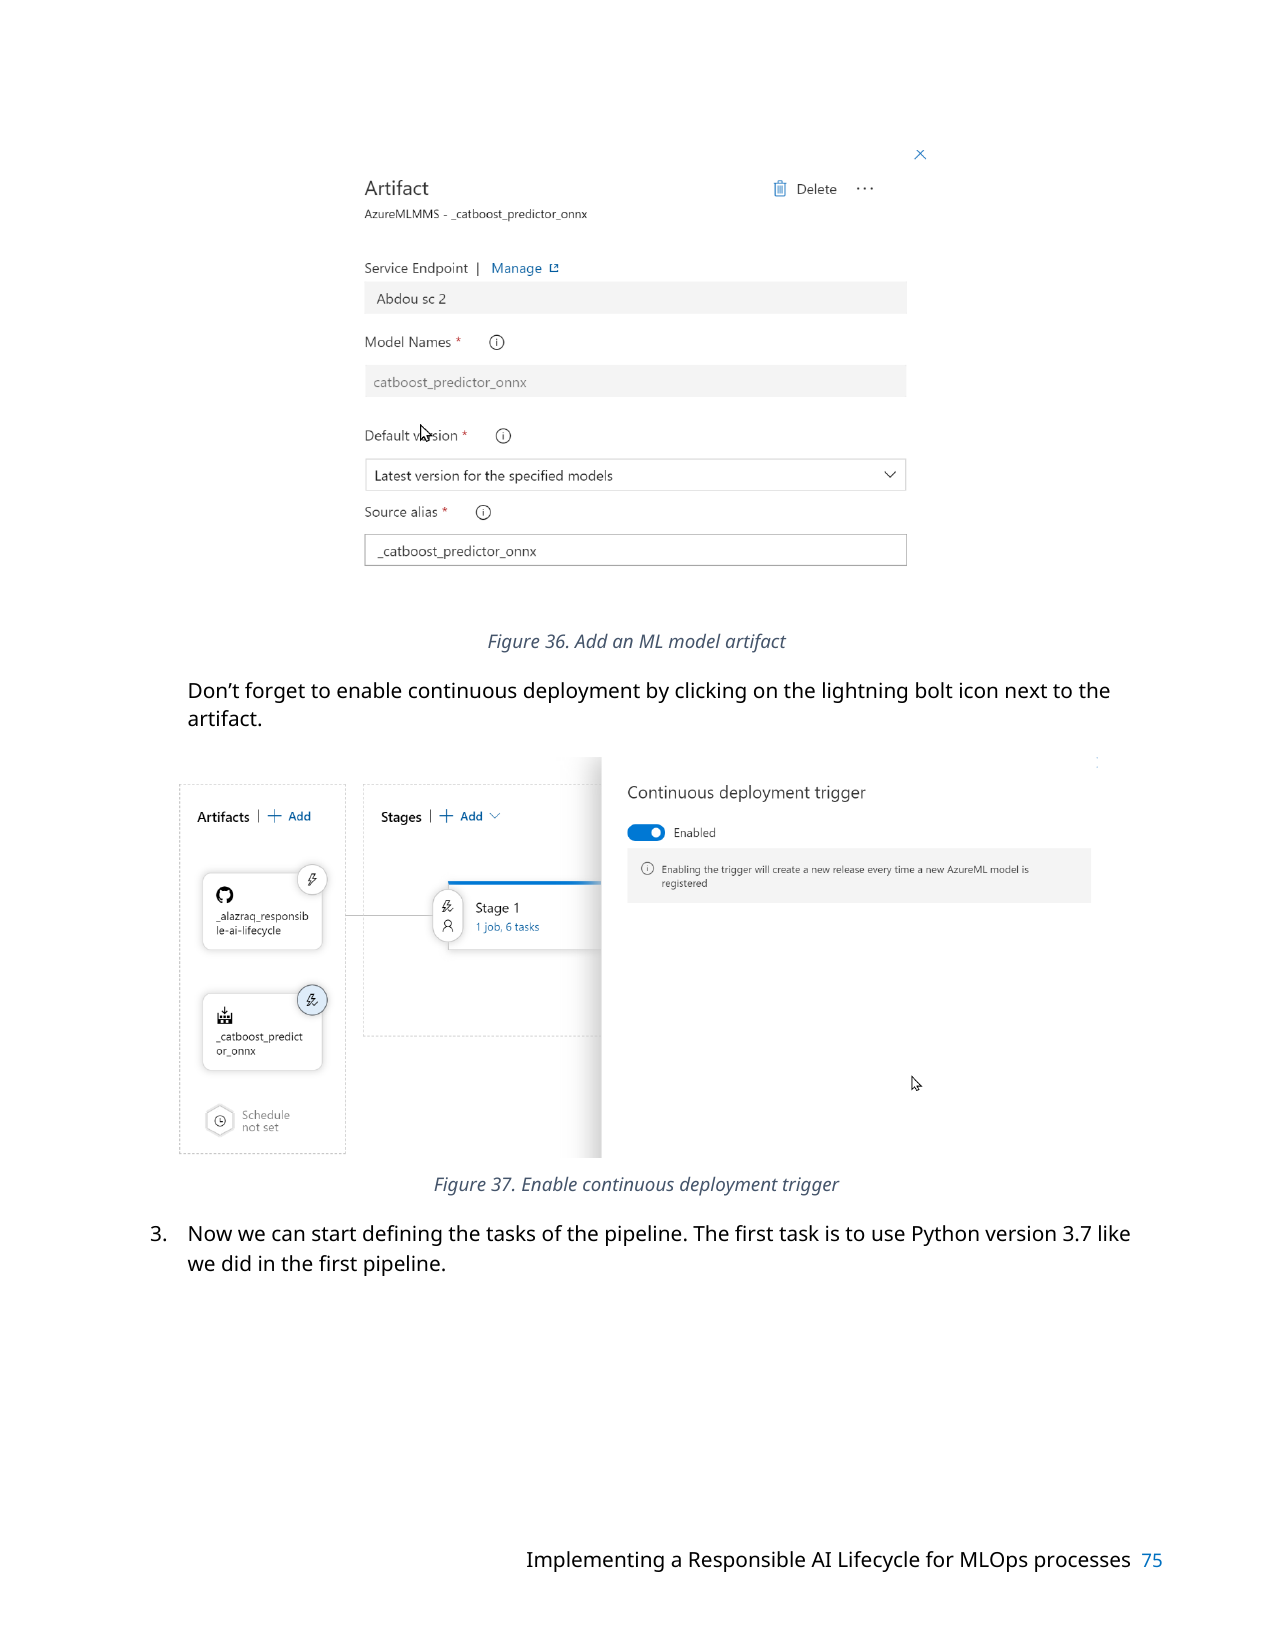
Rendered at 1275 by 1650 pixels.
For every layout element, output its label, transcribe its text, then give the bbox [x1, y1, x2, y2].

picture [177, 757, 1098, 1158]
list Now we can start defining the tasks of the pipeline. The first task is to use Python version 3.7 like we did in the first pipeline. [150, 1219, 1162, 1277]
list Don’t forget to enable continuous deployment by clicking on the lightning bolt icon next to the artifact. [187, 676, 1162, 733]
picture [345, 150, 930, 616]
